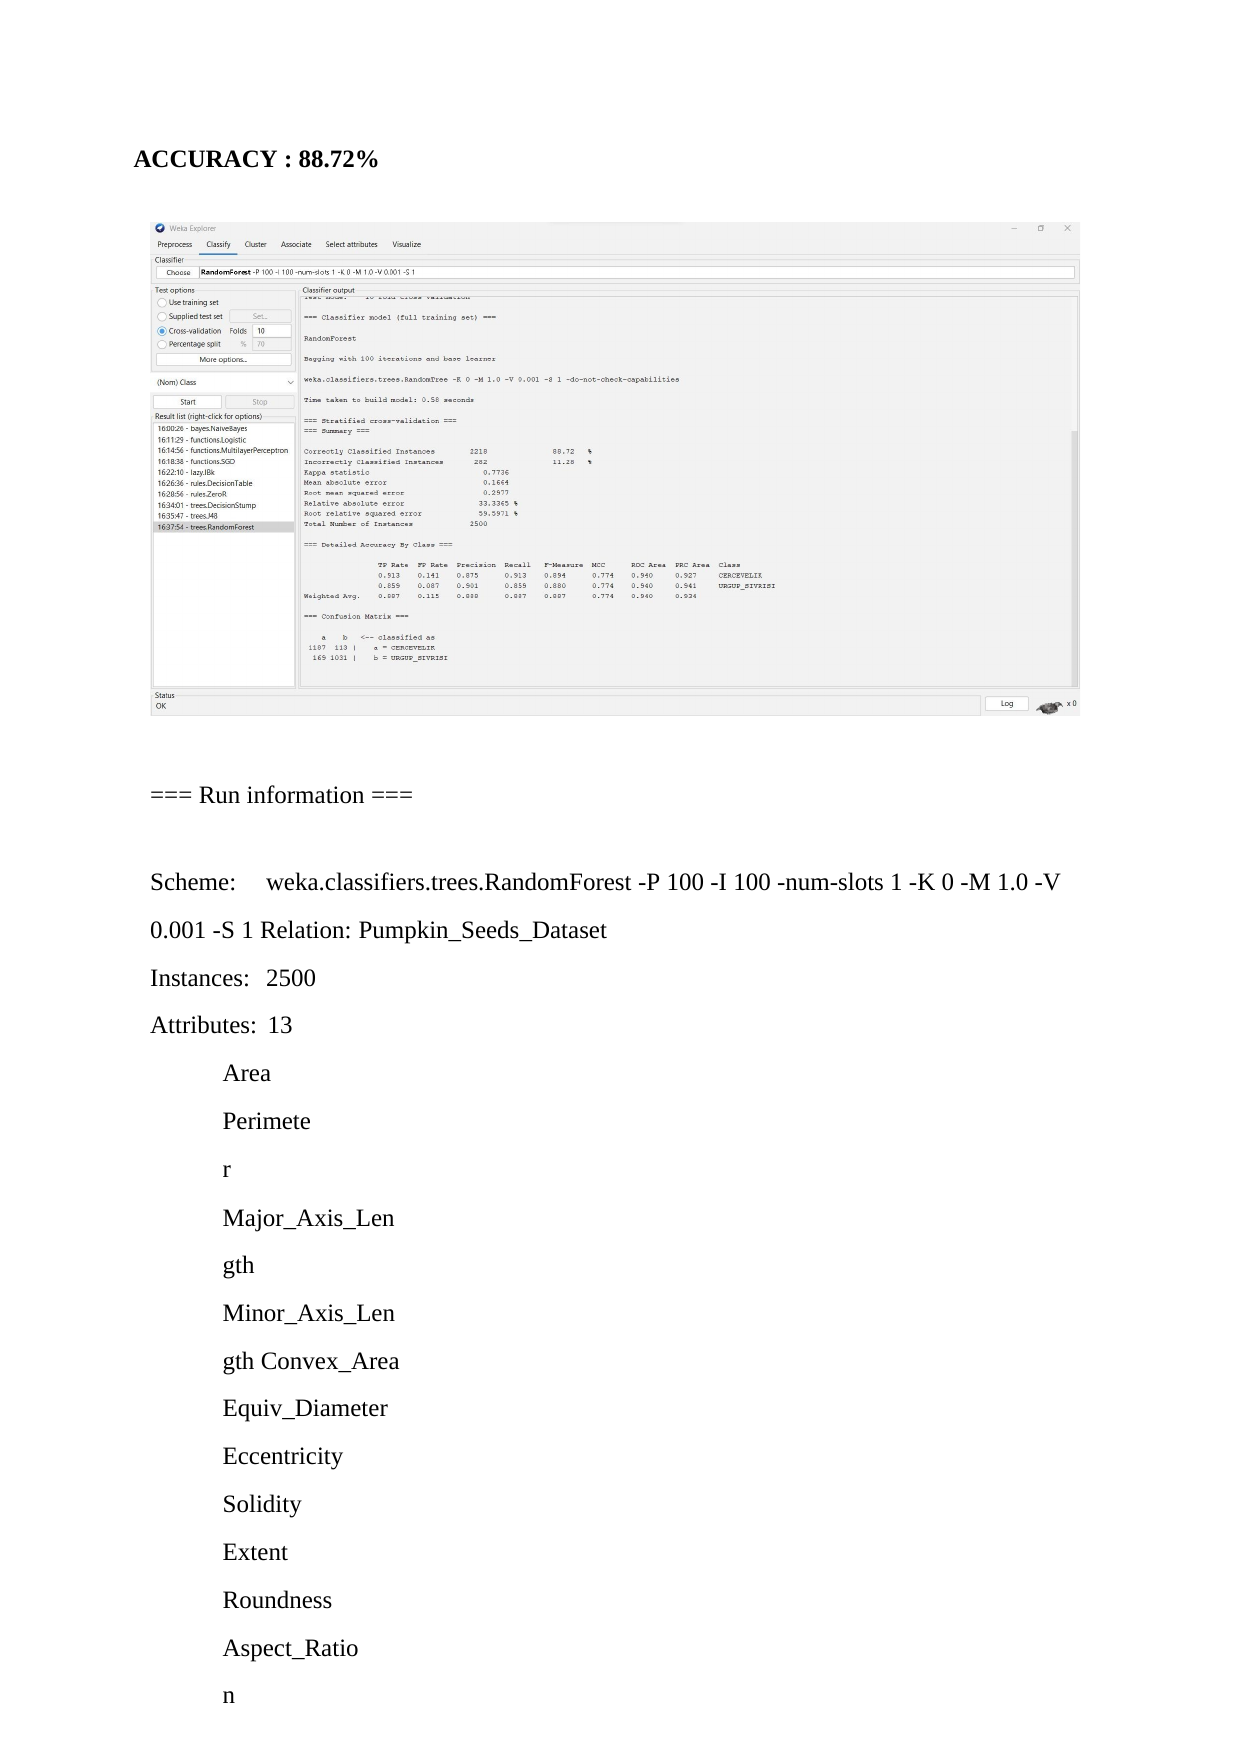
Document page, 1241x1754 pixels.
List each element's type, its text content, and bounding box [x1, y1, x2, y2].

text Instances: 2500 [150, 963, 1107, 991]
picture [150, 222, 1080, 716]
text Extent Roundness Aspect_Ration [222, 1537, 359, 1709]
text Scheme: weka.classifiers.trees.RandomForest -P 100 -I 100 -num-slots 1 -K 0 -M 1.0 -V 0.001 -S 1 Relation: Pumpkin_Seeds_Dataset [150, 867, 1076, 944]
text Area Perimeter [222, 1058, 317, 1183]
text Attributes: 13 [150, 1011, 1107, 1039]
text ACCURACY : 88.72% [133, 144, 1107, 172]
text === Run information === [150, 780, 1107, 809]
text Major_Axis_Length Minor_Axis_Length Convex_Area Equiv_Diameter Eccentricity Solidity [222, 1203, 403, 1518]
